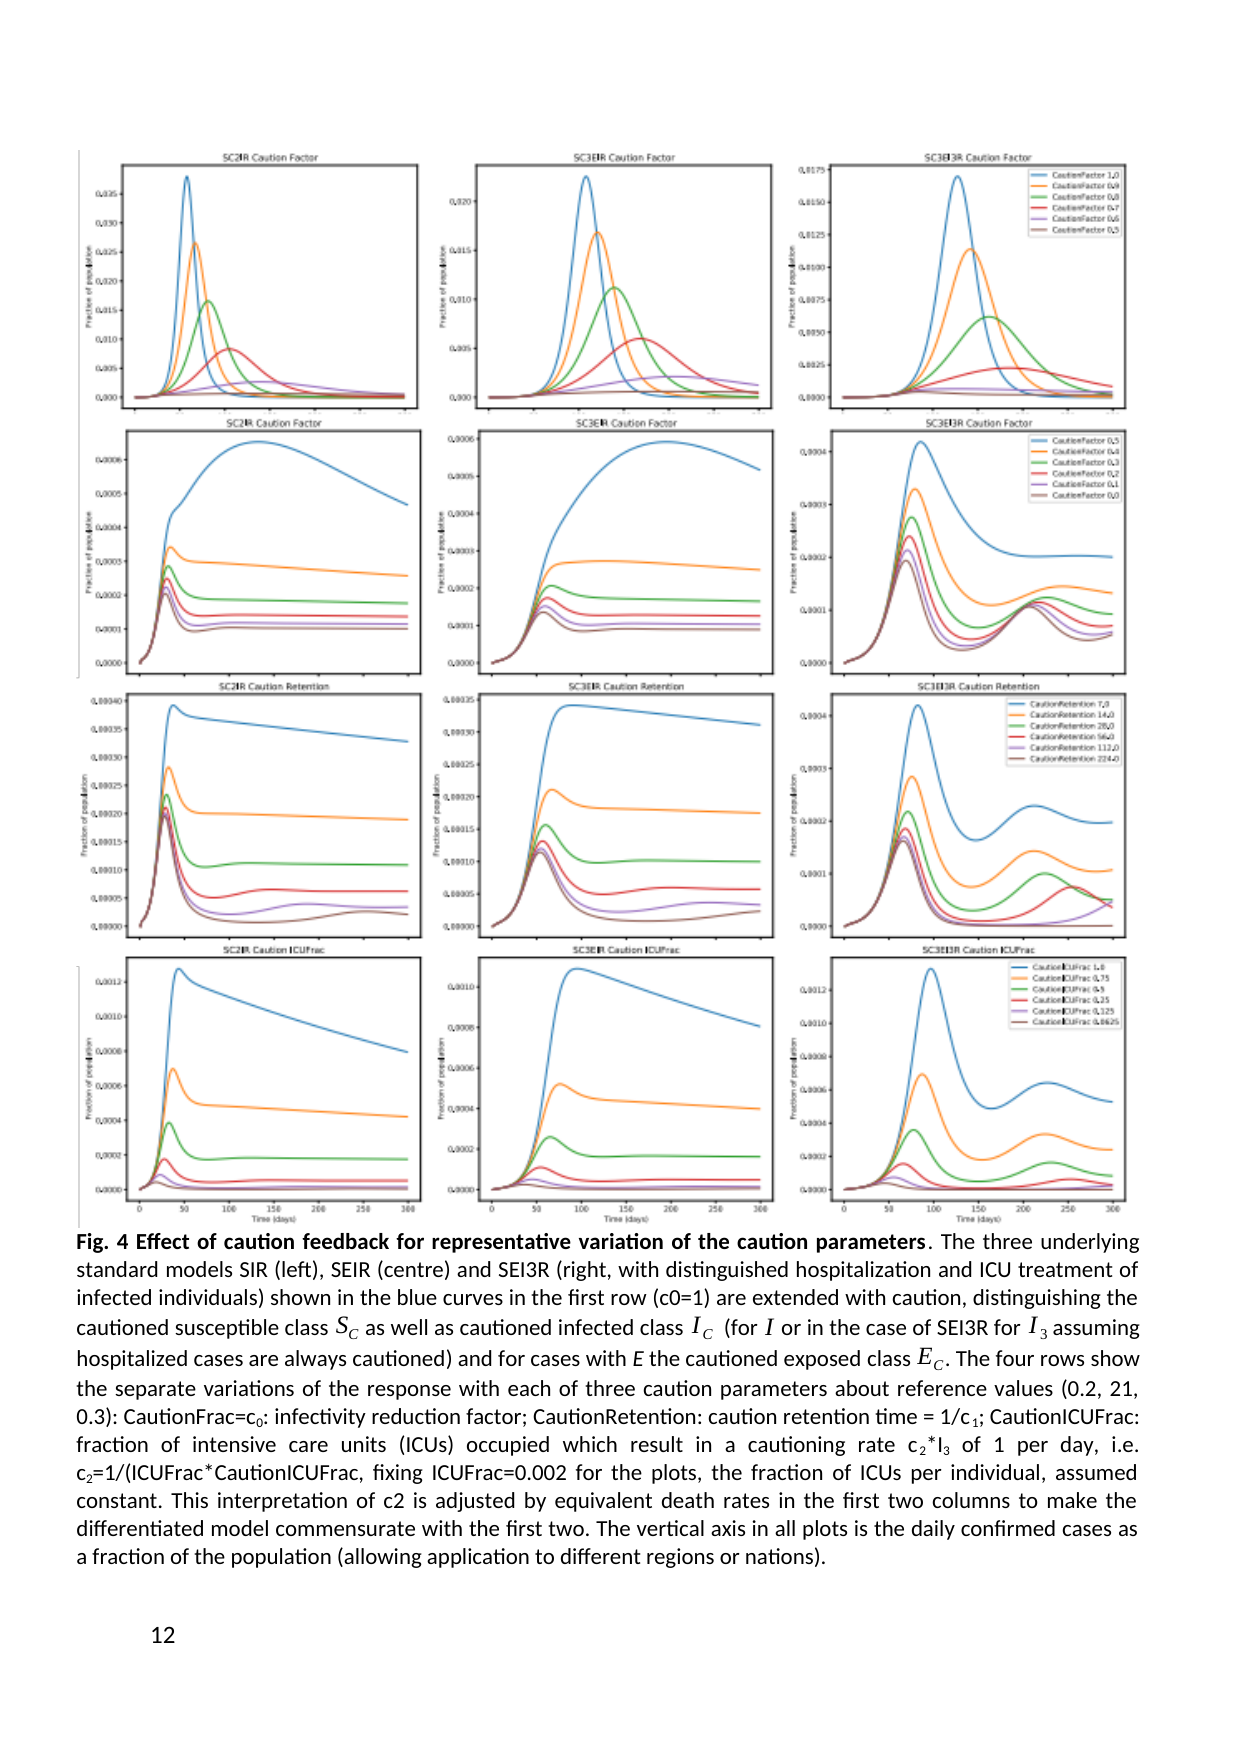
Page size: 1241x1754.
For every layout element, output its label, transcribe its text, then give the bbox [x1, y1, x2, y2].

text Fig. 4 Effect of caution feedback for representative variation of the caution parameters. The three underlying standard models SIR (left), SEIR (centre) and SEI3R (right, with distinguished hospitalization and ICU treatment of infected individuals) shown in the blue curves in the first row (c0=1) are extended with caution, distinguishing the cautioned susceptible class as well as cautioned infected class (for or in the case of SEI3R for assuming hospitalized cases are always cautioned) and for cases with E the cautioned exposed class . The four rows show the separate variations of the response with each of three caution parameters about reference values (0.2, 21, 0.3): CautionFrac=c0: infectivity reduction factor; CautionRetention: caution retention time = 1/c1; CautionICUFrac: fraction of intensive care units (ICUs) occupied which result in a cautioning rate c2*I3 of 1 per day, i.e. c2=1/(ICUFrac*CautionICUFrac, fixing ICUFrac=0.002 for the plots, the fraction of ICUs per individual, assumed constant. This interpretation of c2 is adjusted by equivalent death rates in the first two columns to make the differentiated model commensurate with the first two. The vertical axis in all plots is the daily confirmed cases as a fraction of the population (allowing application to different regions or nations). [76, 1227, 1140, 1570]
